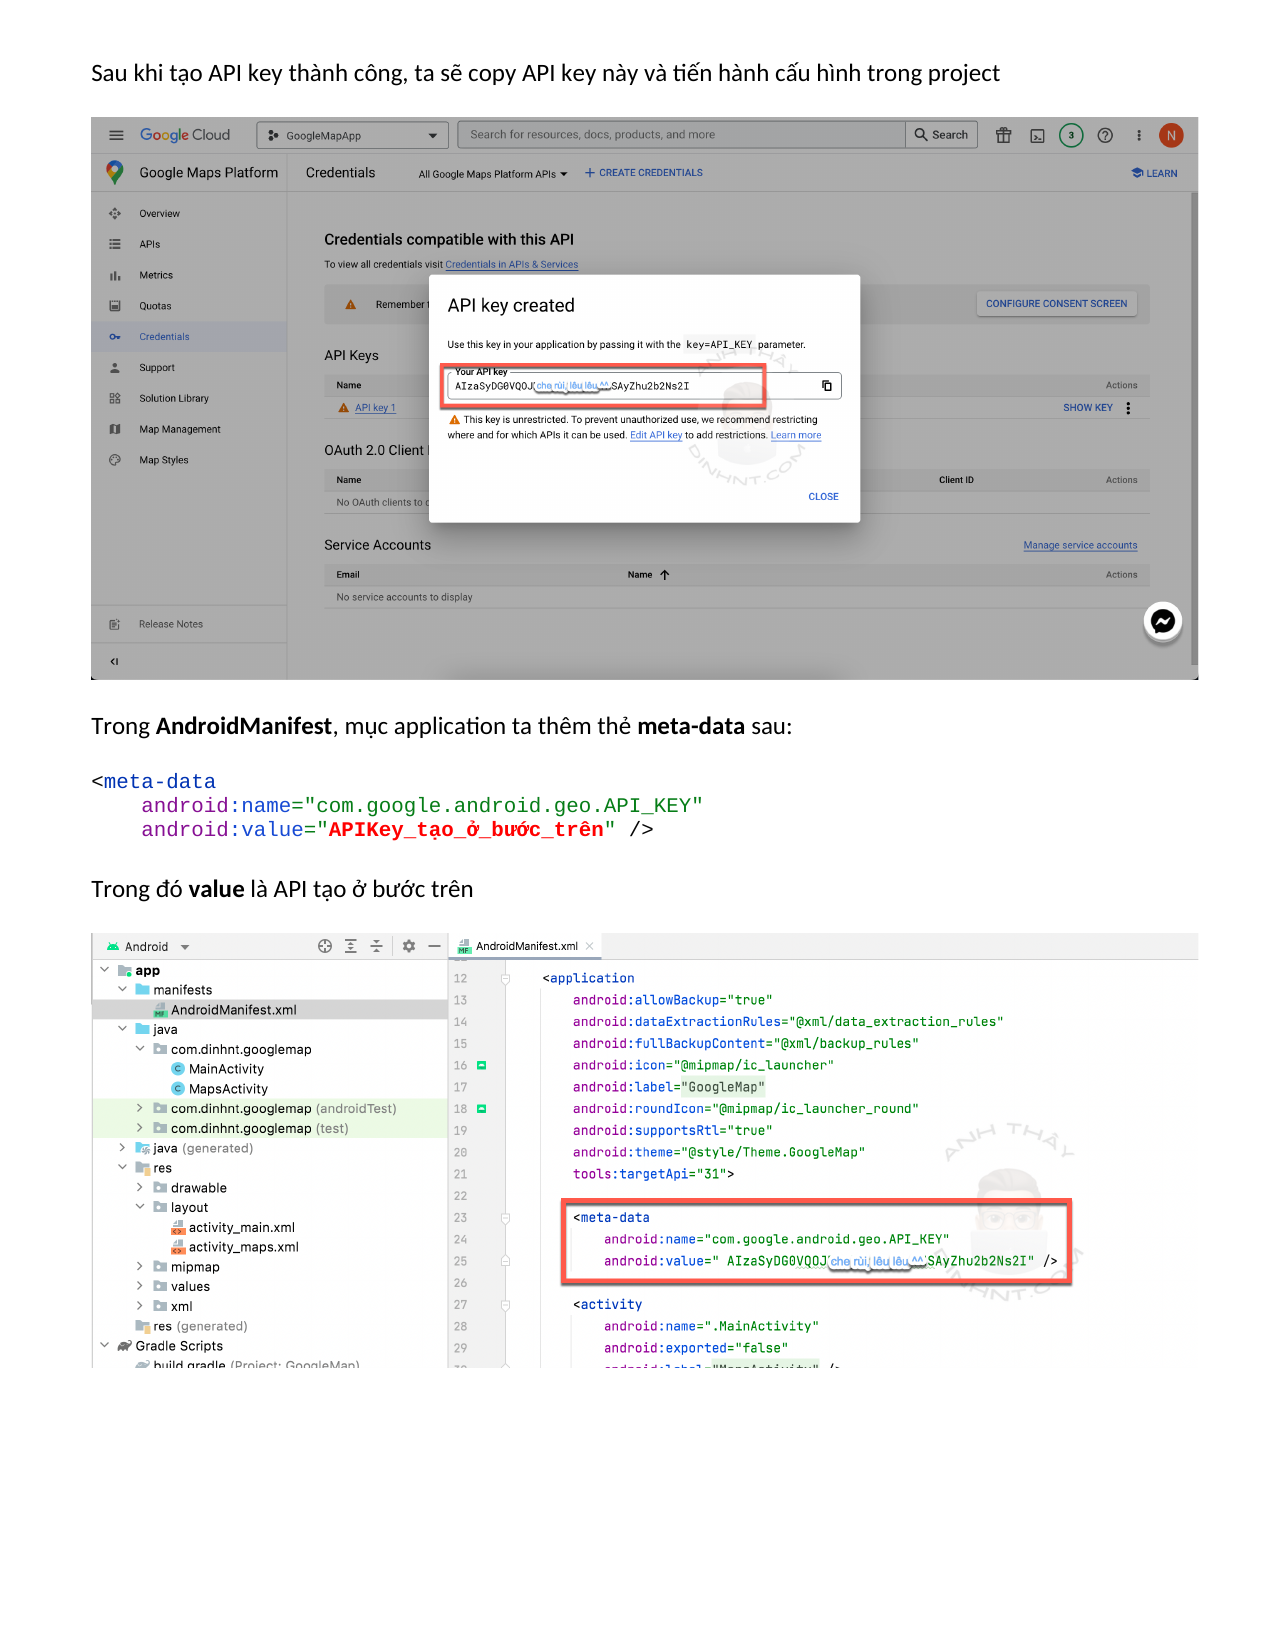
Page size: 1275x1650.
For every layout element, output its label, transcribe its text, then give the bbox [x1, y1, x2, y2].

text <meta-data android:name="com.google.android.geo.API_KEY" android:value="APIKey_tạo_ở_bước_trên" /> [91, 771, 1198, 842]
text Sau khi tạo API key thành công, ta sẽ copy API key này và tiến hành cấu hình trong project [91, 57, 1198, 87]
text Trong AndroidManifest, mục application ta thêm thẻ meta-data sau: [91, 710, 1198, 741]
picture [91, 933, 1199, 1368]
text Trong đó value là API tạo ở bước trên [91, 873, 1198, 903]
picture [91, 117, 1199, 680]
